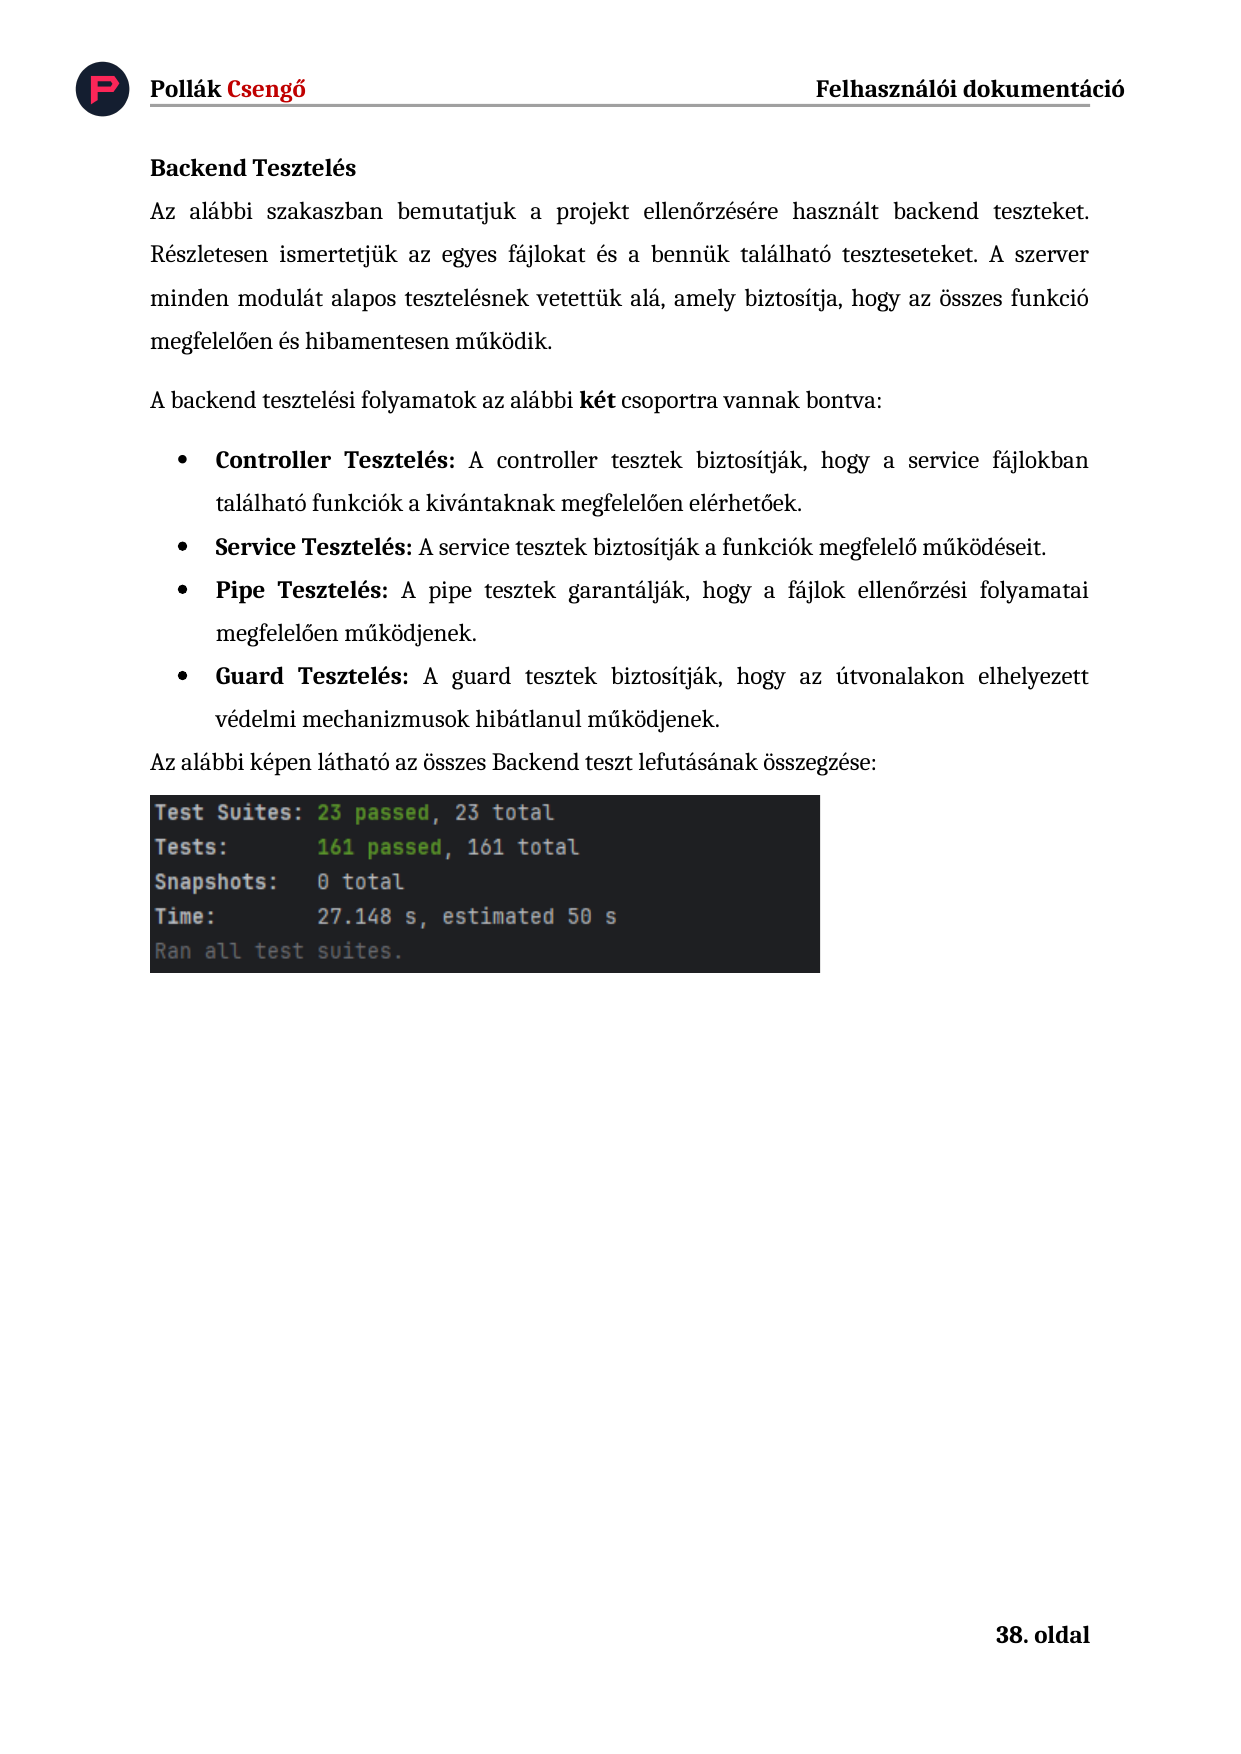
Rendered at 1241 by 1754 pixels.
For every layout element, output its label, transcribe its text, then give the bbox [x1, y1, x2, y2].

list Controller Tesztelés: A controller tesztek biztosítják, hogy a service fájlokban található funkciók a kivántaknak megfelelően elérhetőek. [178, 446, 1090, 518]
text Az alábbi szakaszban bemutatjuk a projekt ellenőrzésére használt backend teszteket. Részletesen ismertetjük az egyes fájlokat és a bennük található teszteseteket. A szerver minden modulát alapos tesztelésnek vetettük alá, amely biztosítja, hogy az összes funkció megfelelően és hibamentesen működik. [150, 197, 1090, 355]
picture [71, 57, 132, 118]
list Guard Tesztelés: A guard tesztek biztosítják, hogy az útvonalakon elhelyezett védelmi mechanizmusok hibátlanul működjenek. [178, 662, 1090, 734]
list Pipe Tesztelés: A pipe tesztek garantálják, hogy a fájlok ellenőrzési folyamatai megfelelően működjenek. [178, 576, 1090, 647]
text A backend tesztelési folyamatok az alábbi két csoportra vannak bontva: [150, 386, 1090, 415]
subtitle Backend Tesztelés [150, 154, 1090, 183]
text Az alábbi képen látható az összes Backend teszt lefutásának összegzése: [150, 748, 1090, 777]
list Service Tesztelés: A service tesztek biztosítják a funkciók megfelelő működéseit. [178, 532, 1090, 561]
picture [150, 795, 821, 973]
